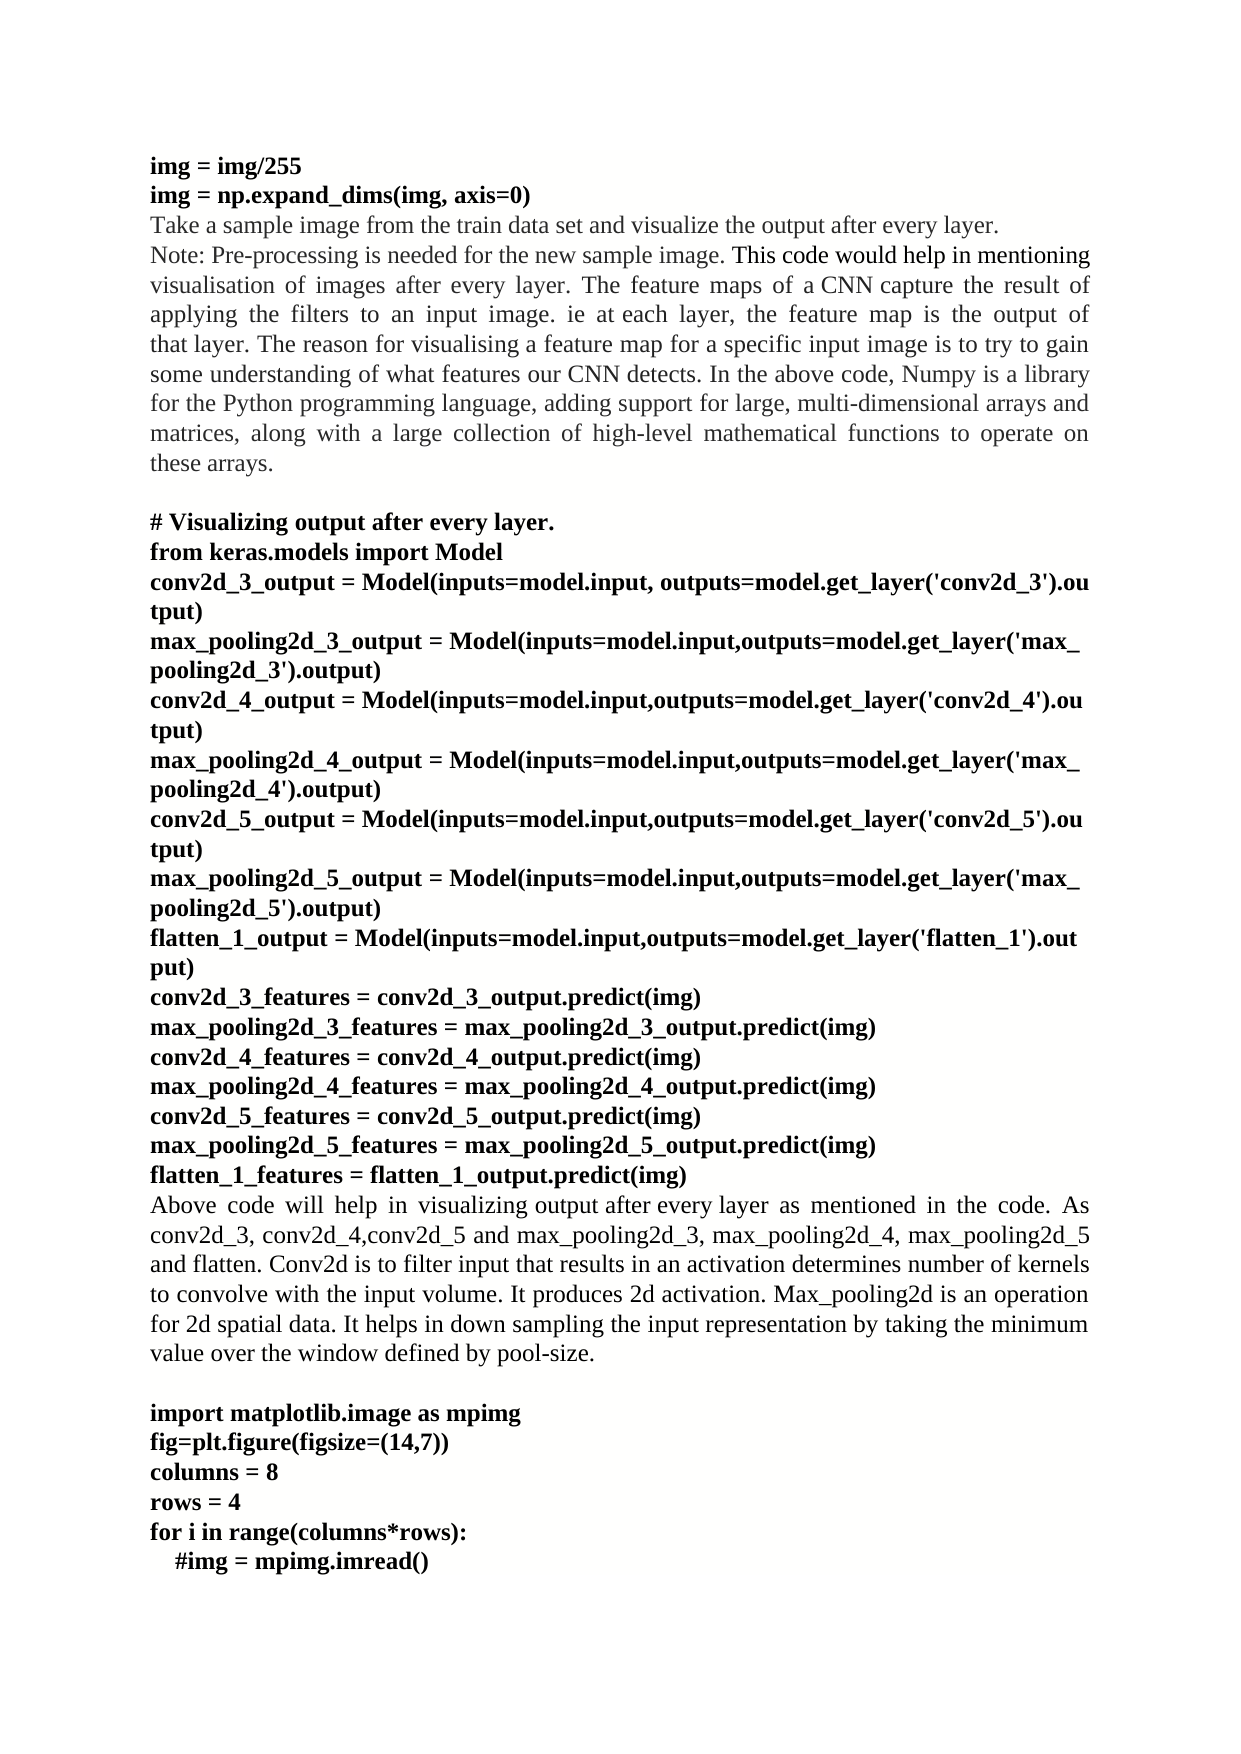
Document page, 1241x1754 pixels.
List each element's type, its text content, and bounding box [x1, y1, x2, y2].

text #img = mpimg.imread() [150, 1545, 1090, 1575]
text conv2d_5_output = Model(inputs=model.input,outputs=model.get_layer('conv2d_5').output) [150, 803, 1090, 862]
text max_pooling2d_4_features = max_pooling2d_4_output.predict(img) [150, 1070, 1090, 1100]
text from keras.models import Model [150, 536, 1090, 566]
text conv2d_3_output = Model(inputs=model.input, outputs=model.get_layer('conv2d_3').output) [150, 566, 1090, 625]
text max_pooling2d_3_output = Model(inputs=model.input,outputs=model.get_layer('max_pooling2d_3').output) [150, 625, 1090, 684]
text Above code will help in visualizing output after every layer as mentioned in the code. As conv2d_3, conv2d_4,conv2d_5 and max_pooling2d_3, max_pooling2d_4, max_pooling2d_5 and flatten. Conv2d is to filter input that results in an activation determines number of kernels to convolve with the input volume. It produces 2d activation. Max_pooling2d is an operation for 2d spatial data. It helps in down sampling the input representation by taking the minimum value over the window defined by pool-size. [150, 1189, 1090, 1367]
text max_pooling2d_5_features = max_pooling2d_5_output.predict(img) [150, 1130, 1090, 1159]
text for i in range(columns*rows): [150, 1516, 1090, 1545]
text conv2d_4_output = Model(inputs=model.input,outputs=model.get_layer('conv2d_4').output) [150, 684, 1090, 744]
text import matplotlib.image as mpimg [150, 1397, 1090, 1427]
text columns = 8 [150, 1456, 1090, 1486]
text conv2d_3_features = conv2d_3_output.predict(img) [150, 981, 1090, 1011]
text Take a sample image from the train data set and visualize the output after every layer. [150, 209, 1090, 239]
text conv2d_5_features = conv2d_5_output.predict(img) [150, 1100, 1090, 1130]
text Note: Pre-processing is needed for the new sample image. This code would help in mentioning visualisation of images after every layer. The feature maps of a CNN capture the result of applying the filters to an input image. ie at each layer, the feature map is the output of that layer. The reason for visualising a feature map for a specific input image is to try to gain some understanding of what features our CNN detects. In the above code, Numpy is a library for the Python programming language, adding support for large, multi-dimensional arrays and matrices, along with a large collection of high-level mathematical functions to operate on these arrays. [150, 239, 1090, 299]
text # Visualizing output after every layer. [150, 506, 1090, 536]
text max_pooling2d_4_output = Model(inputs=model.input,outputs=model.get_layer('max_pooling2d_4').output) [150, 744, 1090, 803]
text max_pooling2d_5_output = Model(inputs=model.input,outputs=model.get_layer('max_pooling2d_5').output) [150, 862, 1090, 922]
text img = np.expand_dims(img, axis=0) [150, 180, 1090, 209]
text img = img/255 [150, 150, 1090, 180]
text max_pooling2d_3_features = max_pooling2d_3_output.predict(img) [150, 1011, 1090, 1041]
text flatten_1_features = flatten_1_output.predict(img) [150, 1159, 1090, 1189]
text flatten_1_output = Model(inputs=model.input,outputs=model.get_layer('flatten_1').output) [150, 922, 1090, 981]
text conv2d_4_features = conv2d_4_output.predict(img) [150, 1041, 1090, 1070]
text rows = 4 [150, 1486, 1090, 1516]
text fig=plt.figure(figsize=(14,7)) [150, 1427, 1090, 1456]
